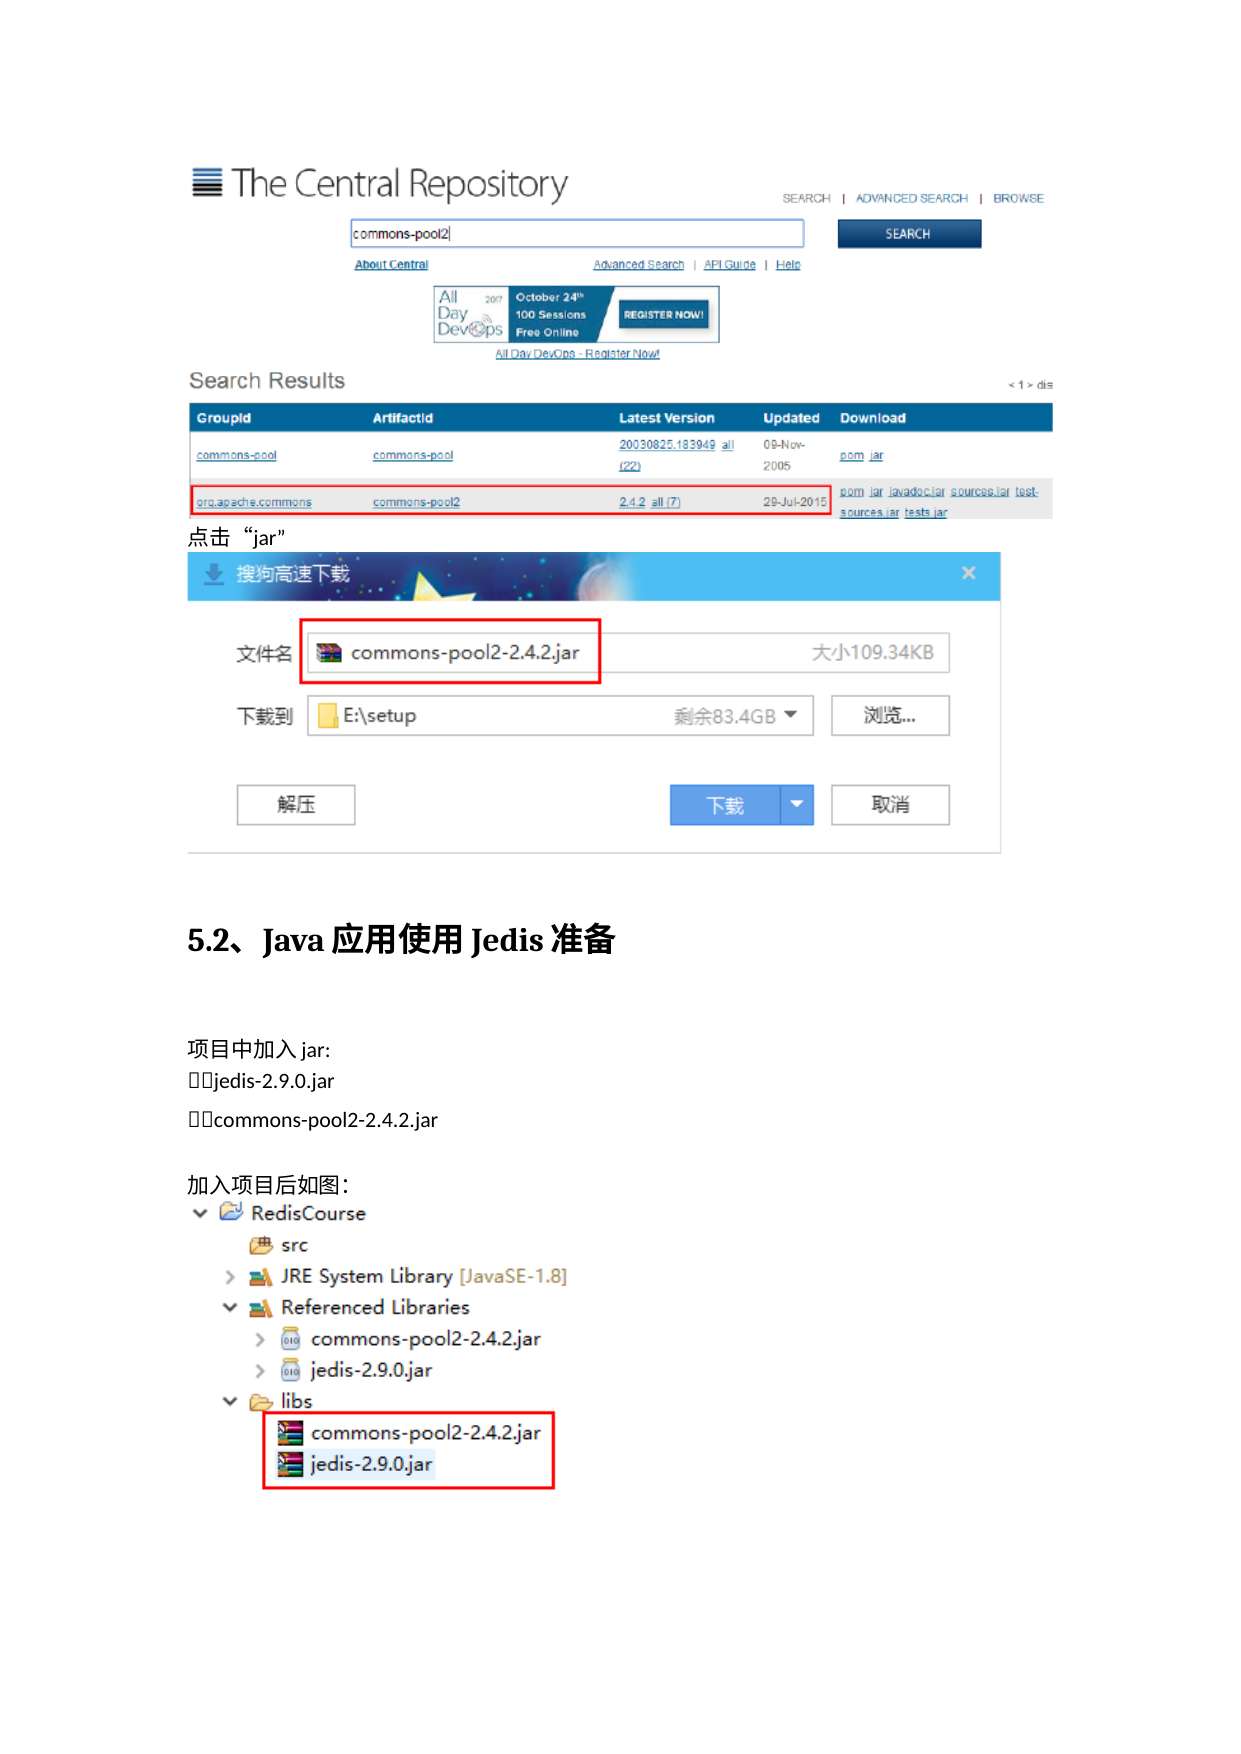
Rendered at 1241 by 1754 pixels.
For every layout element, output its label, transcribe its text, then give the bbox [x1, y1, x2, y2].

picture [763, 414, 820, 425]
text jedis-2.9.0.jar [187, 1064, 1053, 1096]
subtitle 5.2、Java应用使用Jedis准备 [187, 904, 1053, 969]
text commons-pool2-2.4.2.jar [187, 1103, 1053, 1136]
picture [621, 414, 626, 423]
picture [187, 552, 1002, 854]
picture [198, 414, 213, 423]
text 点击“jar” [187, 519, 1053, 552]
picture [629, 414, 660, 423]
text 项目中加入jar: [187, 1031, 1053, 1064]
text 加入项目后如图： [187, 1168, 1053, 1201]
picture [374, 414, 433, 423]
picture [214, 414, 251, 425]
picture [187, 162, 1053, 519]
picture [665, 414, 714, 423]
picture [841, 414, 906, 423]
